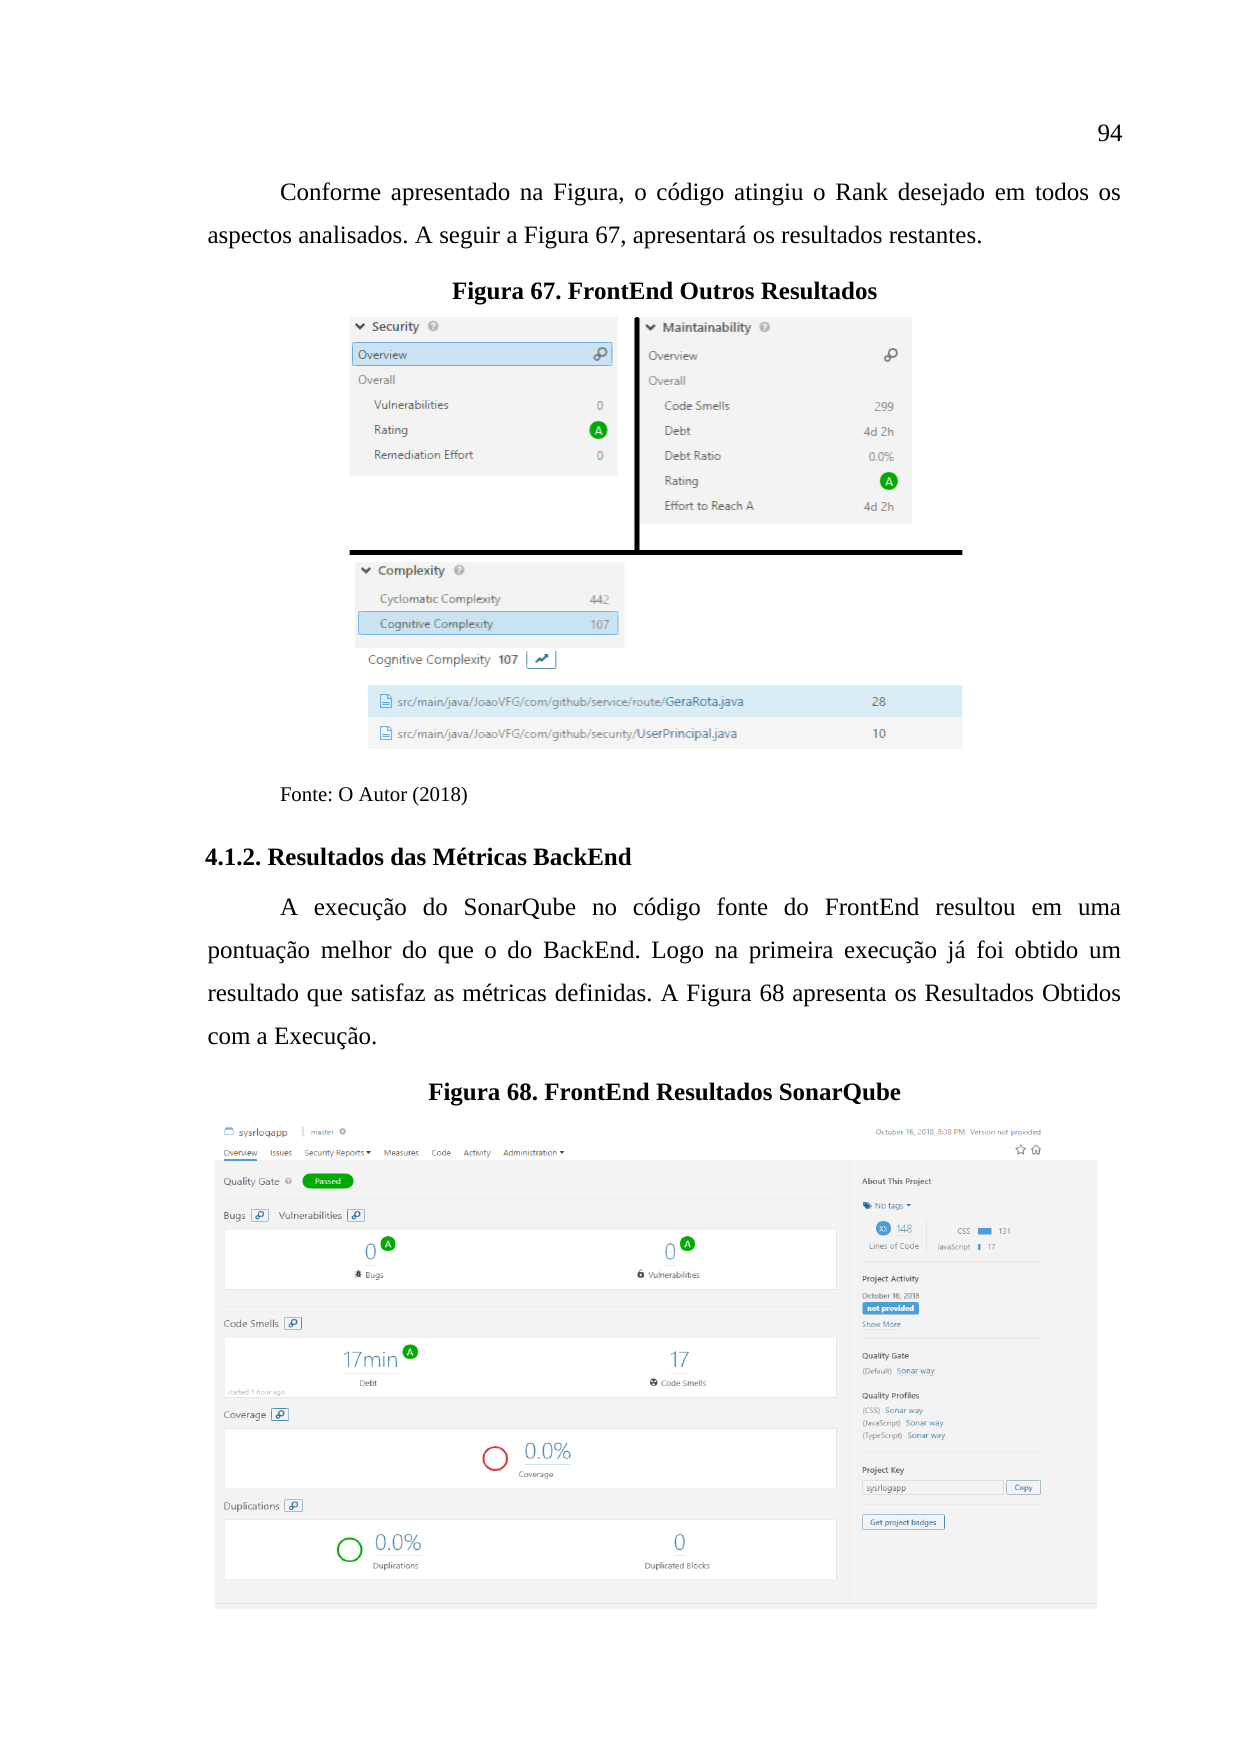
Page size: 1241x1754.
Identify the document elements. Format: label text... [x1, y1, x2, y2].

text Figura 67. FrontEnd Outros Resultados [207, 276, 1122, 305]
picture [349, 317, 963, 767]
picture [214, 1118, 1097, 1609]
text Fonte: O Autor (2018) [207, 781, 1122, 806]
subtitle Resultados das Métricas BackEnd [205, 842, 1122, 871]
text Figura 68. FrontEnd Resultados SonarQube [207, 1077, 1122, 1106]
text A execução do SonarQube no código fonte do FrontEnd resultou em uma pontuação melhor do que o do BackEnd. Logo na primeira execução já foi obtido um resultado que satisfaz as métricas definidas. A Figura 68 apresenta os Resultados Obtidos com a Execução. [207, 892, 1122, 1050]
text Conforme apresentado na Figura, o código atingiu o Rank desejado em todos os aspectos analisados. A seguir a Figura 67, apresentará os resultados restantes. [207, 177, 1122, 249]
